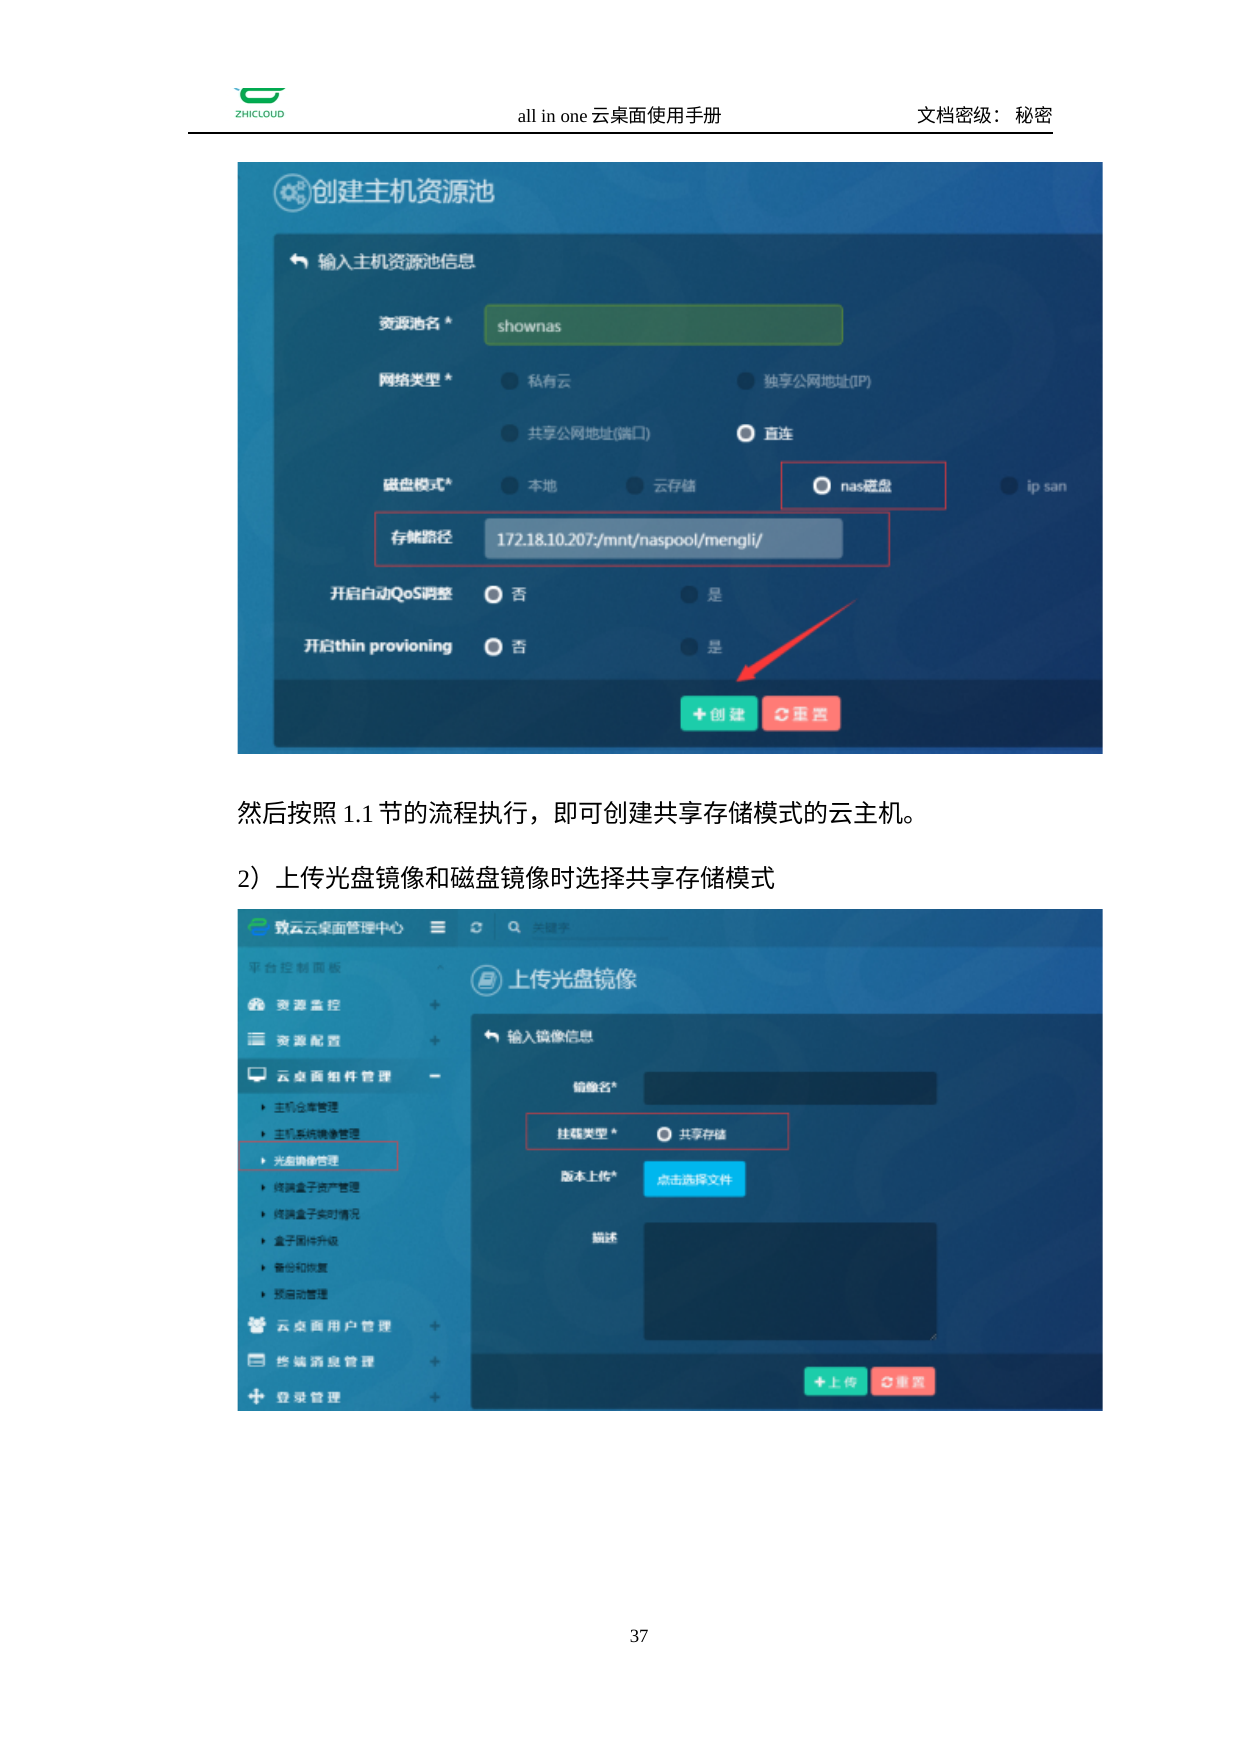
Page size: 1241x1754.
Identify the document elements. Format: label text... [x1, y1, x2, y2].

picture [237, 909, 1103, 1411]
picture [225, 88, 293, 122]
text 2）上传光盘镜像和磁盘镜像时选择共享存储模式 [187, 844, 1053, 909]
picture [237, 162, 1103, 754]
text 然后按照1.1节的流程执行，即可创建共享存储模式的云主机。 [187, 779, 1053, 844]
